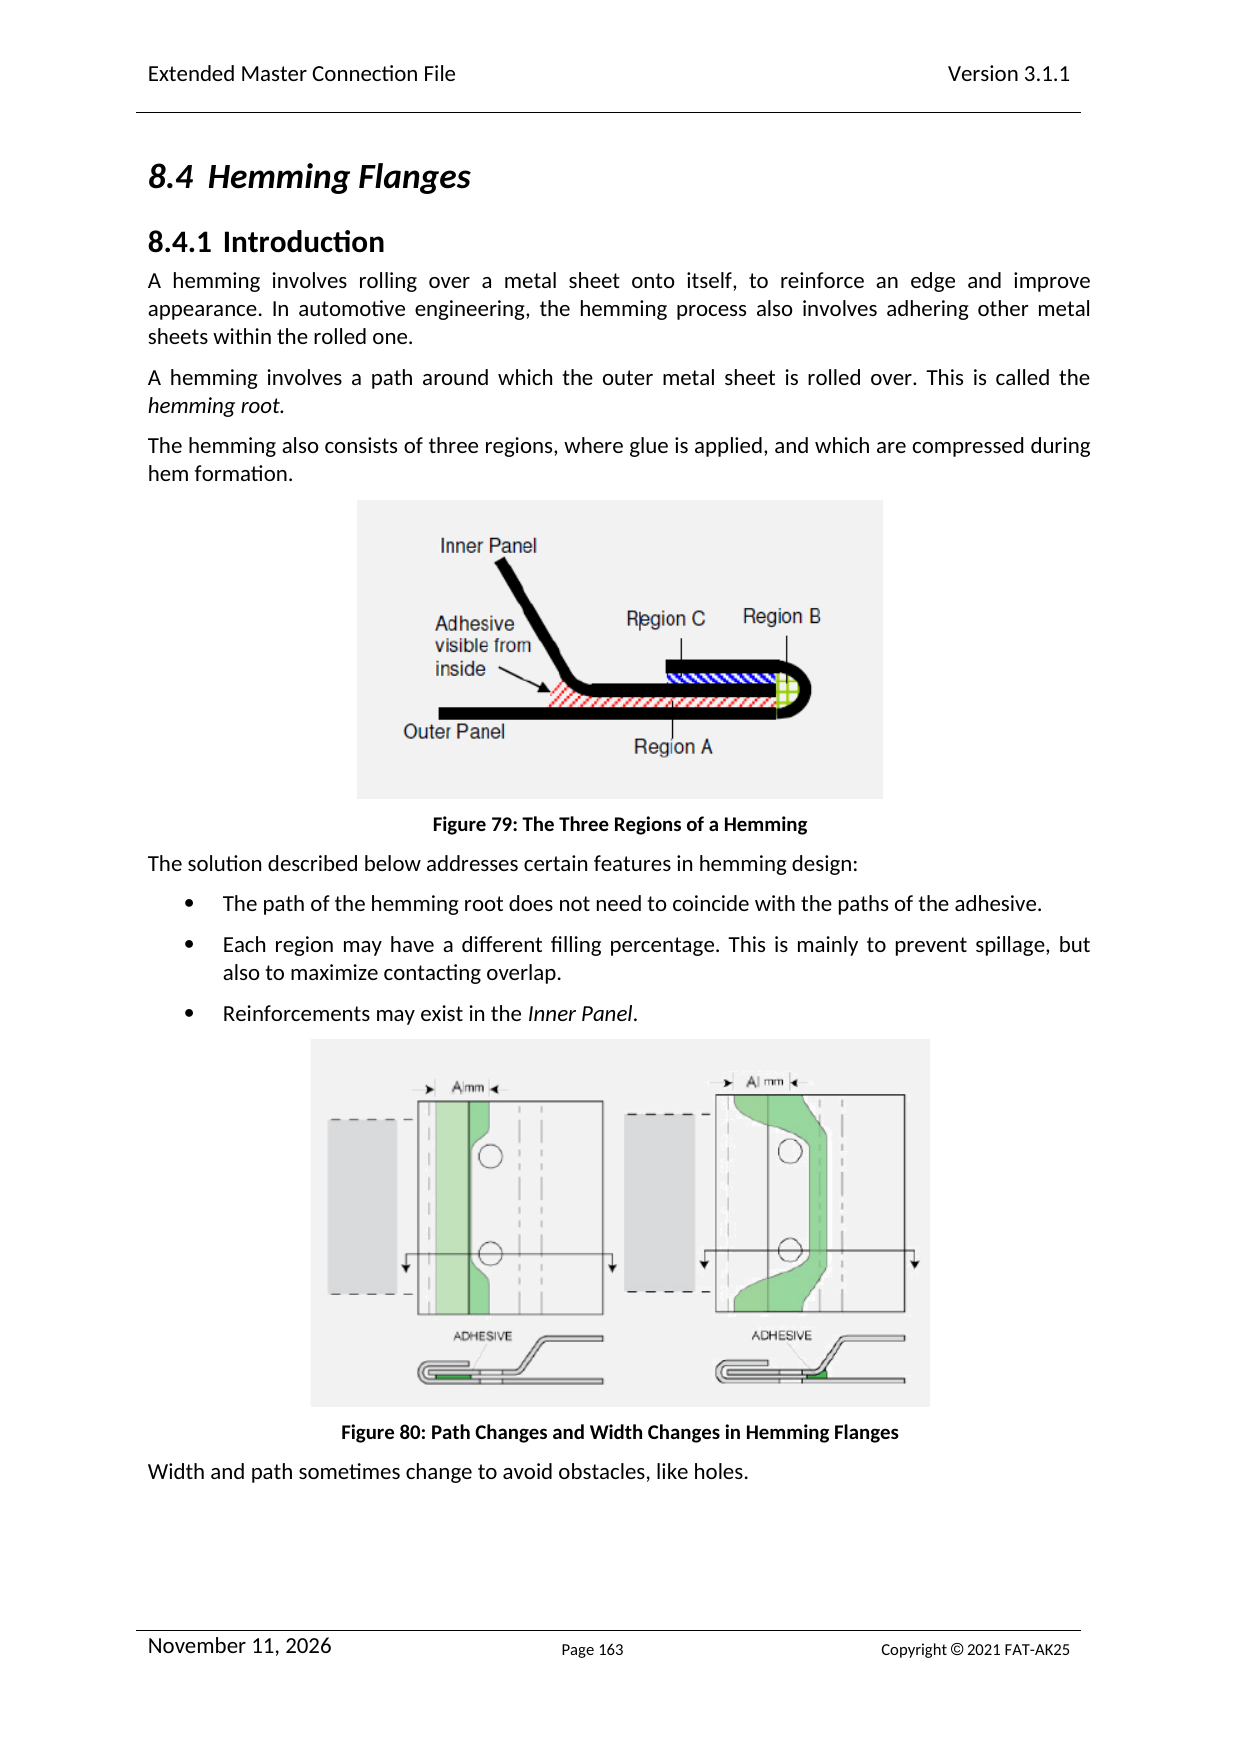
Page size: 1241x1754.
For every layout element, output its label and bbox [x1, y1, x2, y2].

picture [357, 500, 884, 799]
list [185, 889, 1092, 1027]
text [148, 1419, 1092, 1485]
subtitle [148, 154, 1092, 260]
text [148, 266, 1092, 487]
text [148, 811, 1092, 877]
picture [310, 1039, 931, 1407]
